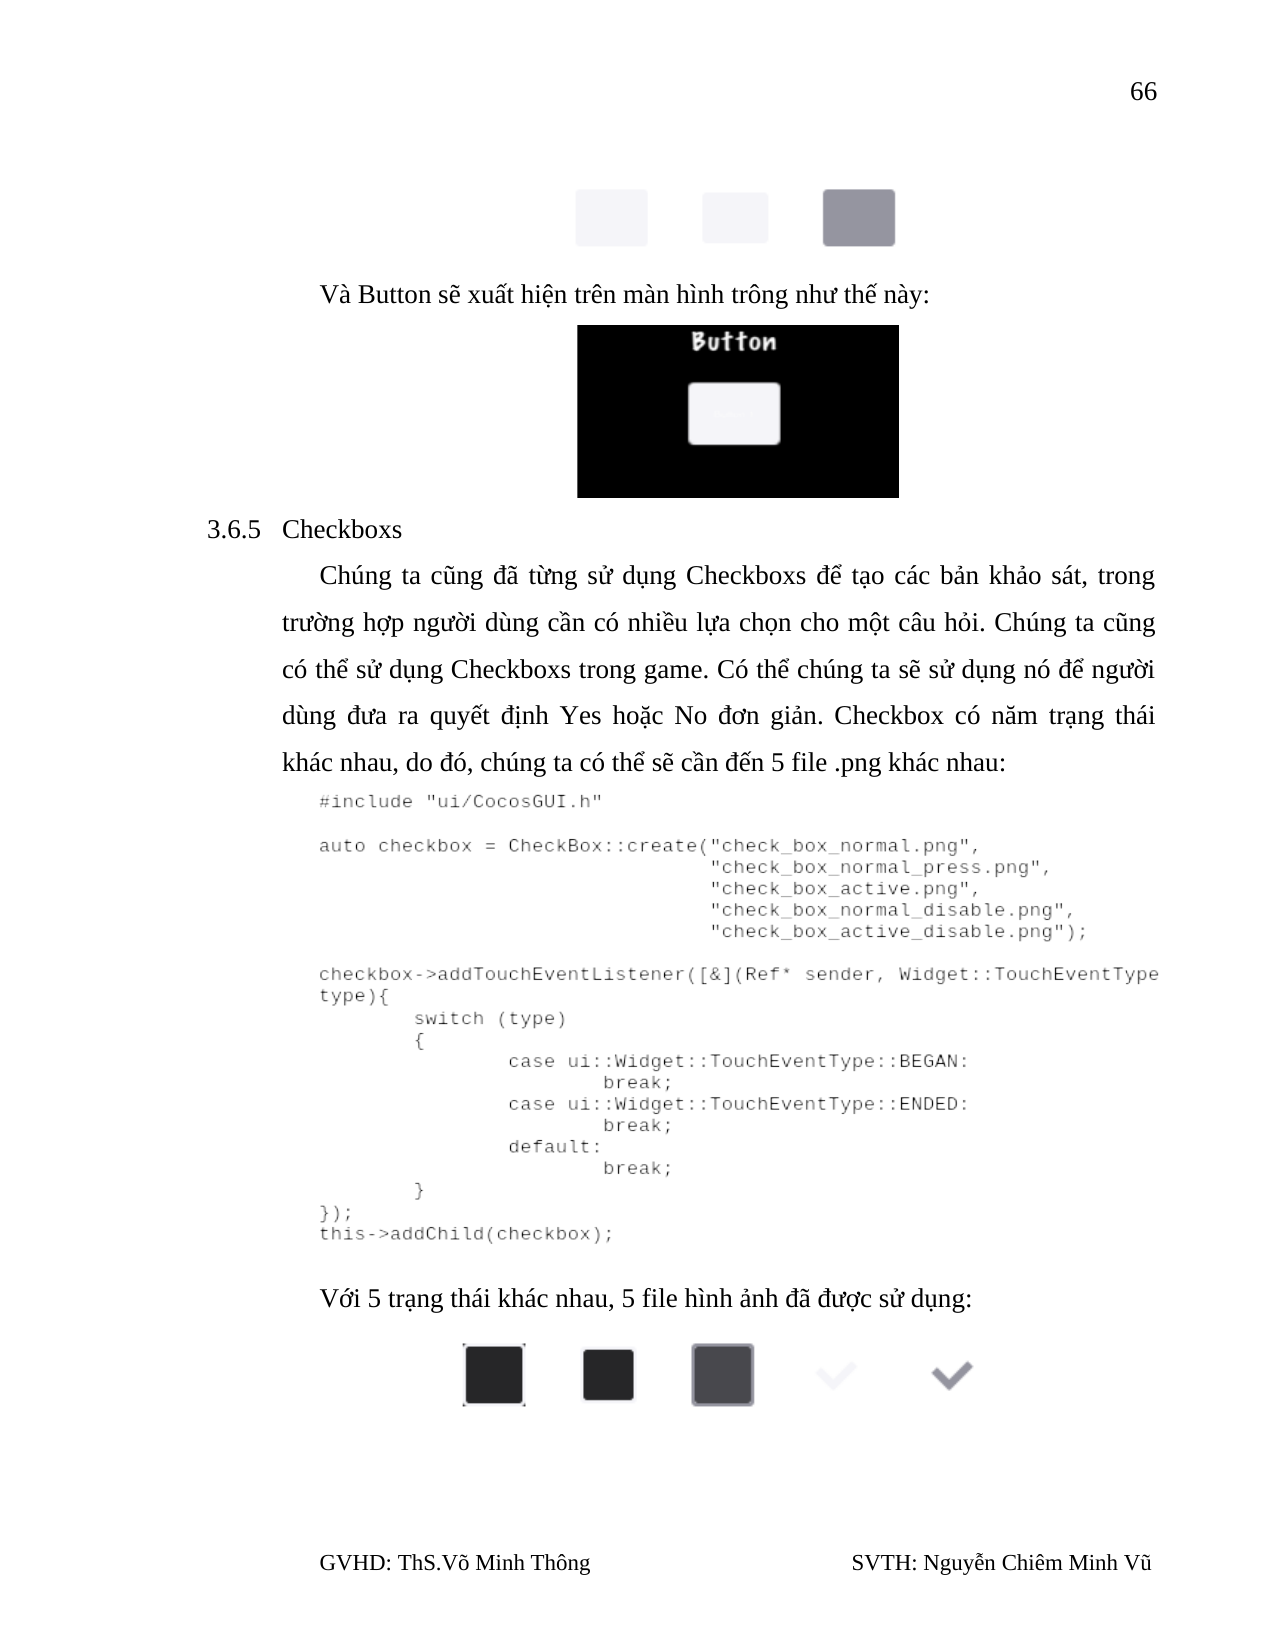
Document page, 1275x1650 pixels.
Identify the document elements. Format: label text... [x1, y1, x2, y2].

text Với 5 trạng thái khác nhau, 5 file hình ảnh đã được sử dụng: [282, 1282, 1157, 1313]
picture [449, 1328, 1027, 1424]
picture [577, 325, 899, 498]
text Chúng ta cũng đã từng sử dụng Checkboxs để tạo các bản khảo sát, trong trường hợp người dùng cần có nhiều lựa chọn cho một câu hỏi. Chúng ta cũng có thể sử dụng Checkboxs trong game. Có thể chúng ta sẽ sử dụng nó để người dùng đưa ra quyết định Yes hoặc No đơn giản. Checkbox có năm trạng thái khác nhau, do đó, chúng ta có thể sẽ cần đến 5 file .png khác nhau: [282, 559, 1157, 777]
picture [565, 177, 911, 264]
text Và Button sẽ xuất hiện trên màn hình trông như thế này: [282, 279, 1157, 310]
subtitle Checkboxs [207, 513, 1157, 544]
